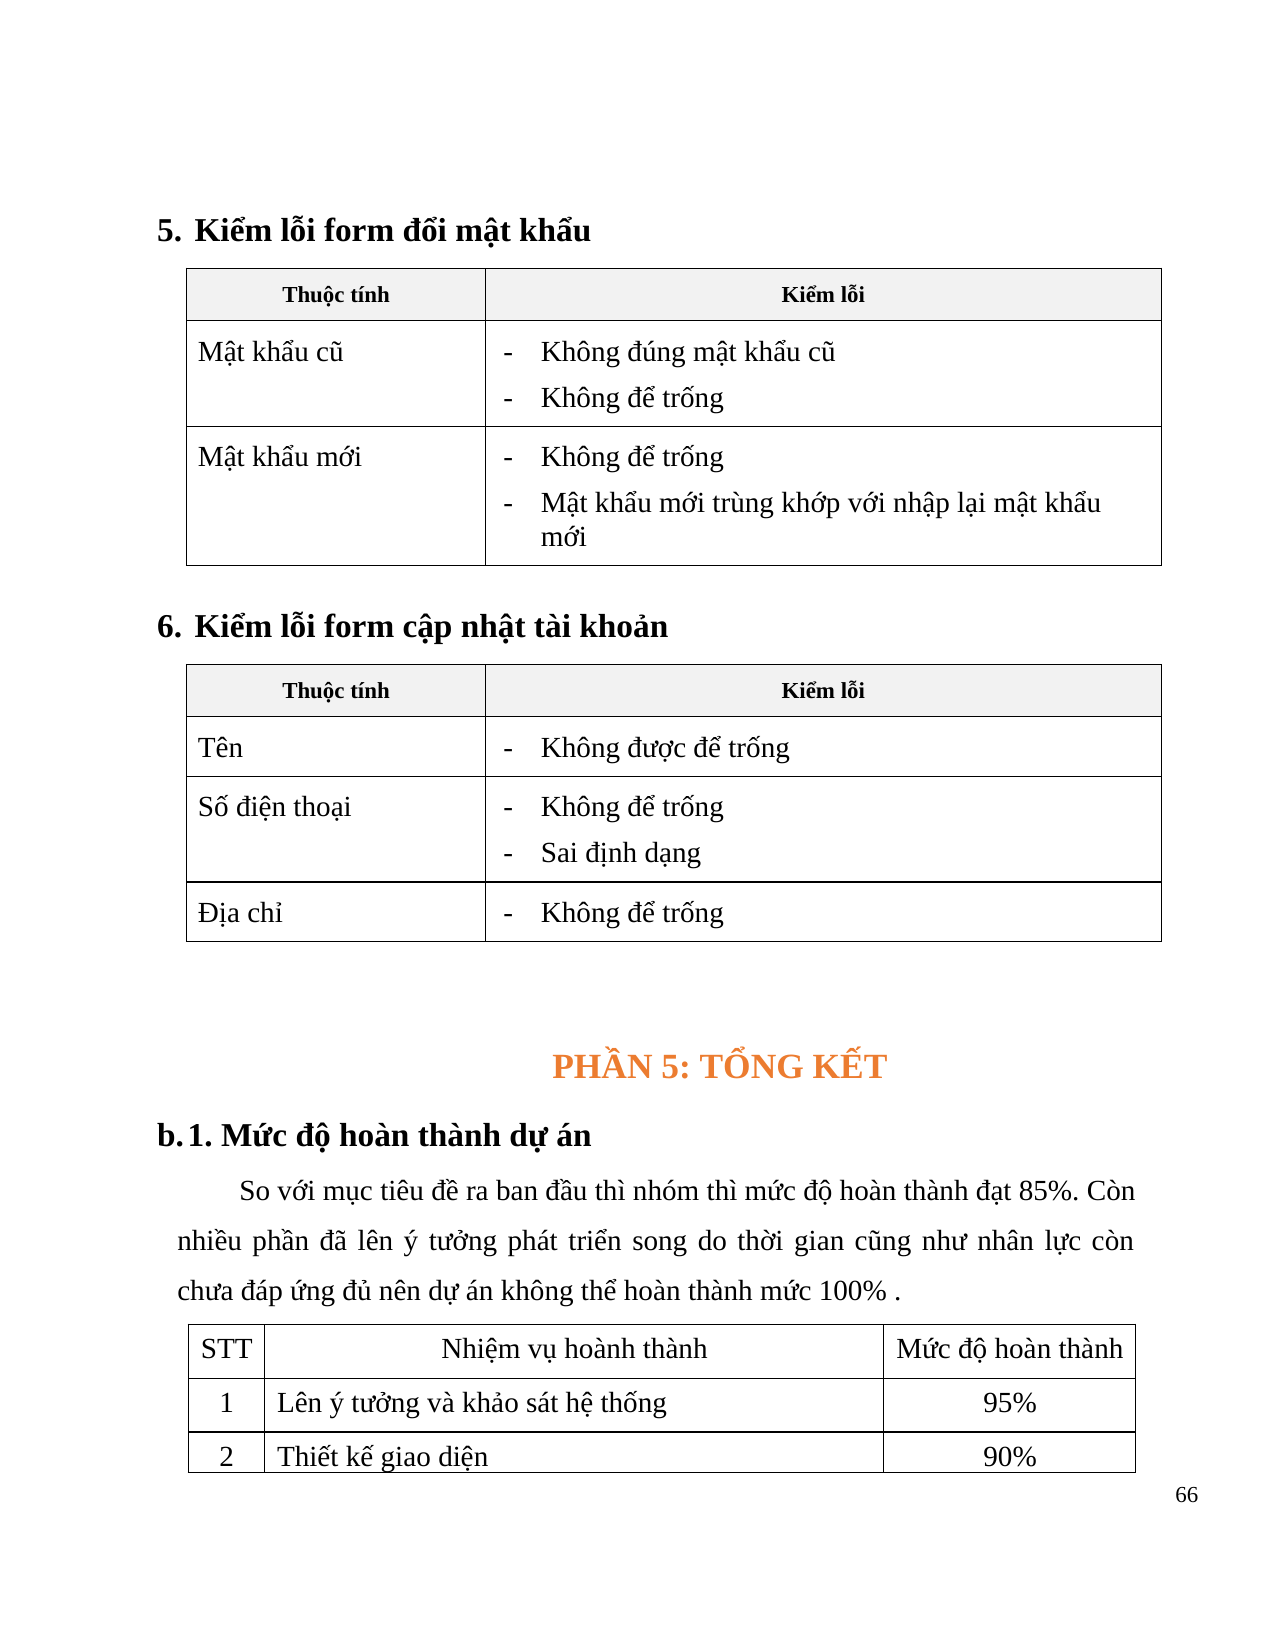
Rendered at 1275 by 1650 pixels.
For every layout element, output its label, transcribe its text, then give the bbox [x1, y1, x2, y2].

table_cell Số điện thoại [187, 777, 485, 881]
table_cell Mật khẩu mới [187, 427, 485, 565]
table_cell 1 [189, 1379, 264, 1431]
table_header Nhiệm vụ hoành thành [265, 1325, 883, 1377]
table_cell Mật khẩu cũ [187, 321, 485, 426]
table_cell Không để trống Sai định dạng [486, 777, 1161, 881]
subtitle Kiểm lỗi form cập nhật tài khoản [157, 606, 1198, 644]
table_cell 2 [189, 1433, 264, 1472]
table_cell Địa chỉ [187, 883, 485, 941]
table_cell 95% [884, 1379, 1135, 1431]
table_cell Lên ý tưởng và khảo sát hệ thống [265, 1379, 883, 1431]
table_cell Tên [187, 717, 485, 776]
table_cell 90% [884, 1433, 1135, 1472]
table_cell Không đúng mật khẩu cũ Không để trống [486, 321, 1161, 426]
subtitle Kiểm lỗi form đổi mật khẩu [157, 210, 1198, 248]
table_cell Không được để trống [486, 717, 1161, 776]
subtitle PHẦN 5: TỔNG KẾT [177, 1045, 1198, 1086]
table_cell Không để trống Mật khẩu mới trùng khớp với nhập lại mật khẩu mới [486, 427, 1161, 565]
table_cell Không để trống [486, 883, 1161, 941]
table_header Mức độ hoàn thành [884, 1325, 1135, 1377]
table_header Thuộc tính [187, 665, 485, 716]
table_cell Thiết kế giao diện [265, 1433, 883, 1472]
text So với mục tiêu đề ra ban đầu thì nhóm thì mức độ hoàn thành đạt 85%. Còn nhiều phần đã lên ý tưởng phát triển song do thời gian cũng như nhân lực còn chưa đáp ứng đủ nên dự án không thể hoàn thành mức 100% . [177, 1173, 1136, 1307]
table_header Thuộc tính [187, 269, 485, 320]
table_header Kiểm lỗi [486, 269, 1161, 320]
subtitle 1. Mức độ hoàn thành dự án [150, 1115, 1198, 1153]
table_header Kiểm lỗi [486, 665, 1161, 716]
table_header STT [189, 1325, 264, 1377]
